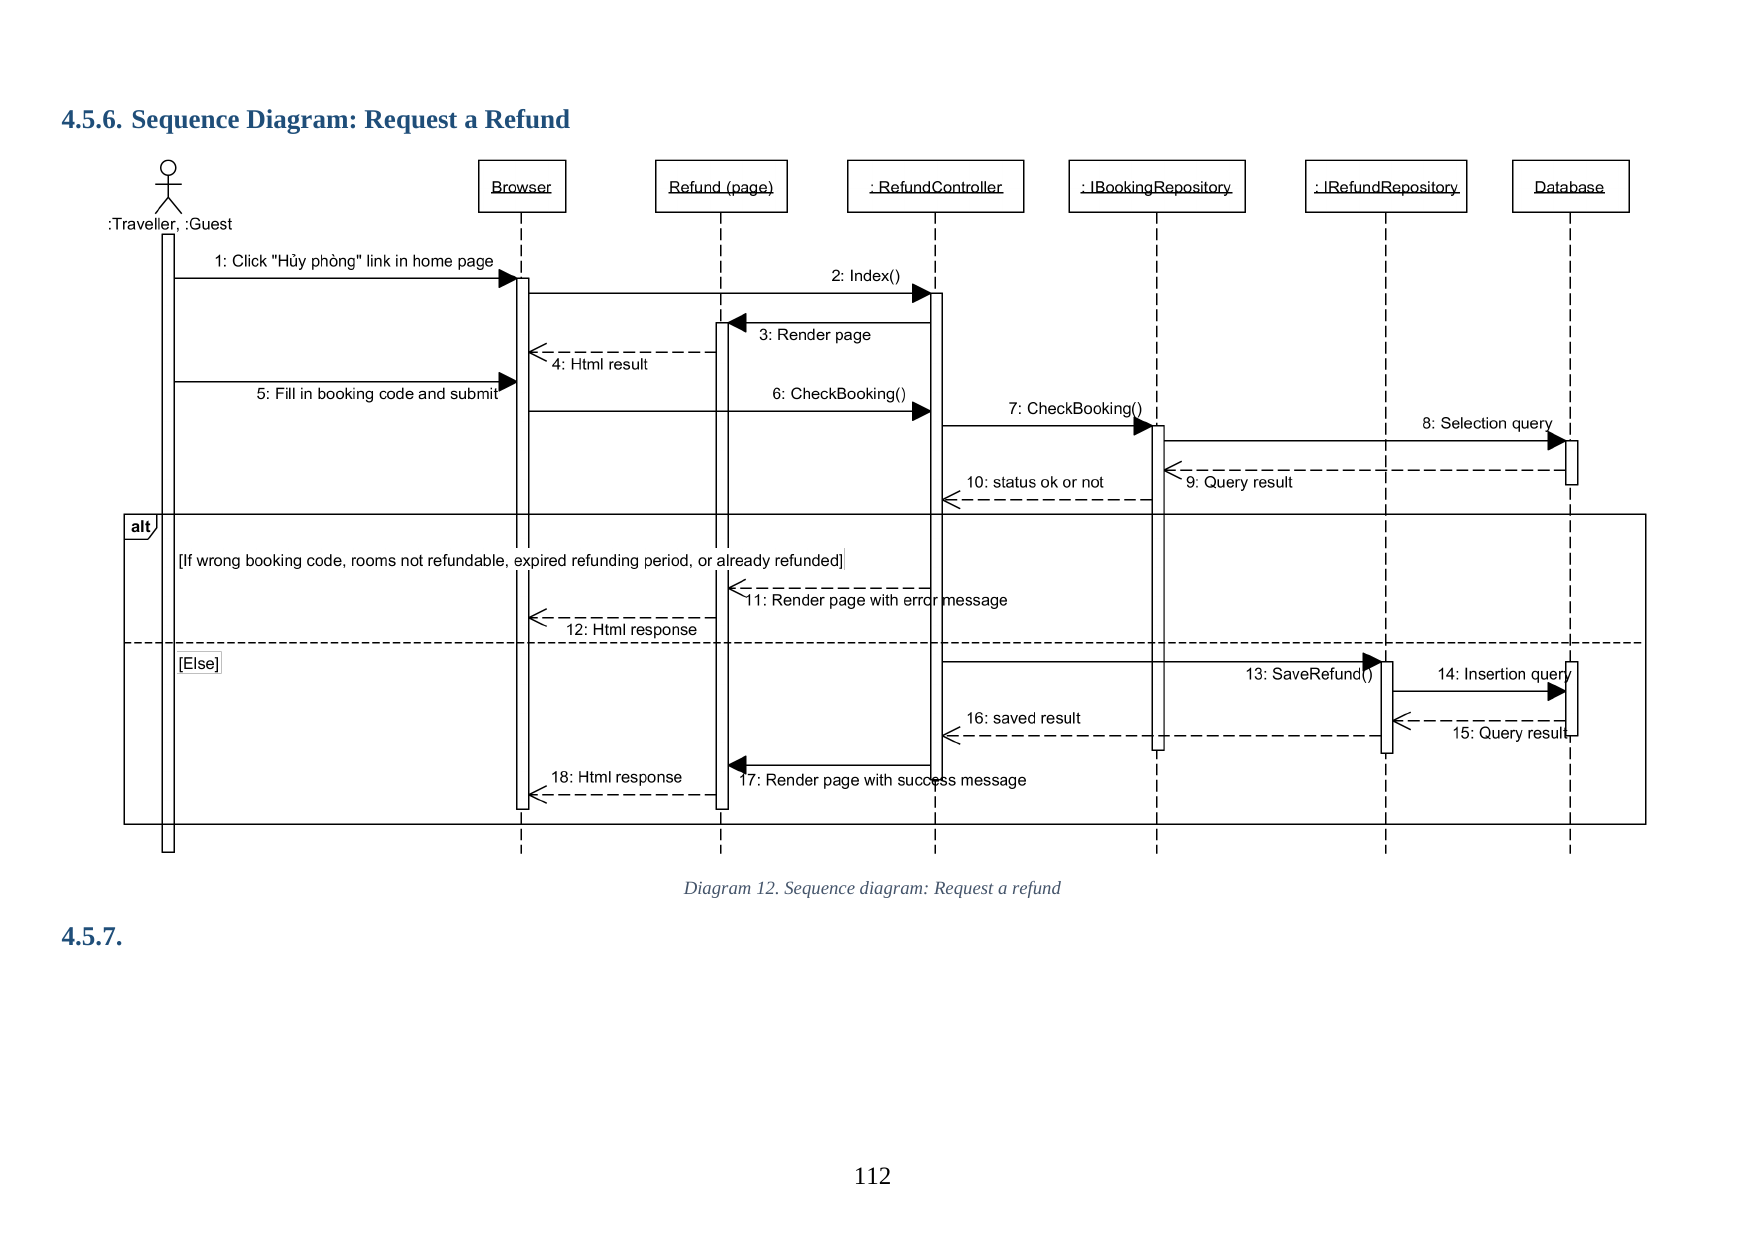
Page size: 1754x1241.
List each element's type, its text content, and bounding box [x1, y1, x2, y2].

picture [94, 145, 1651, 859]
subtitle Sequence Diagram: Request a Refund [122, 103, 1651, 134]
